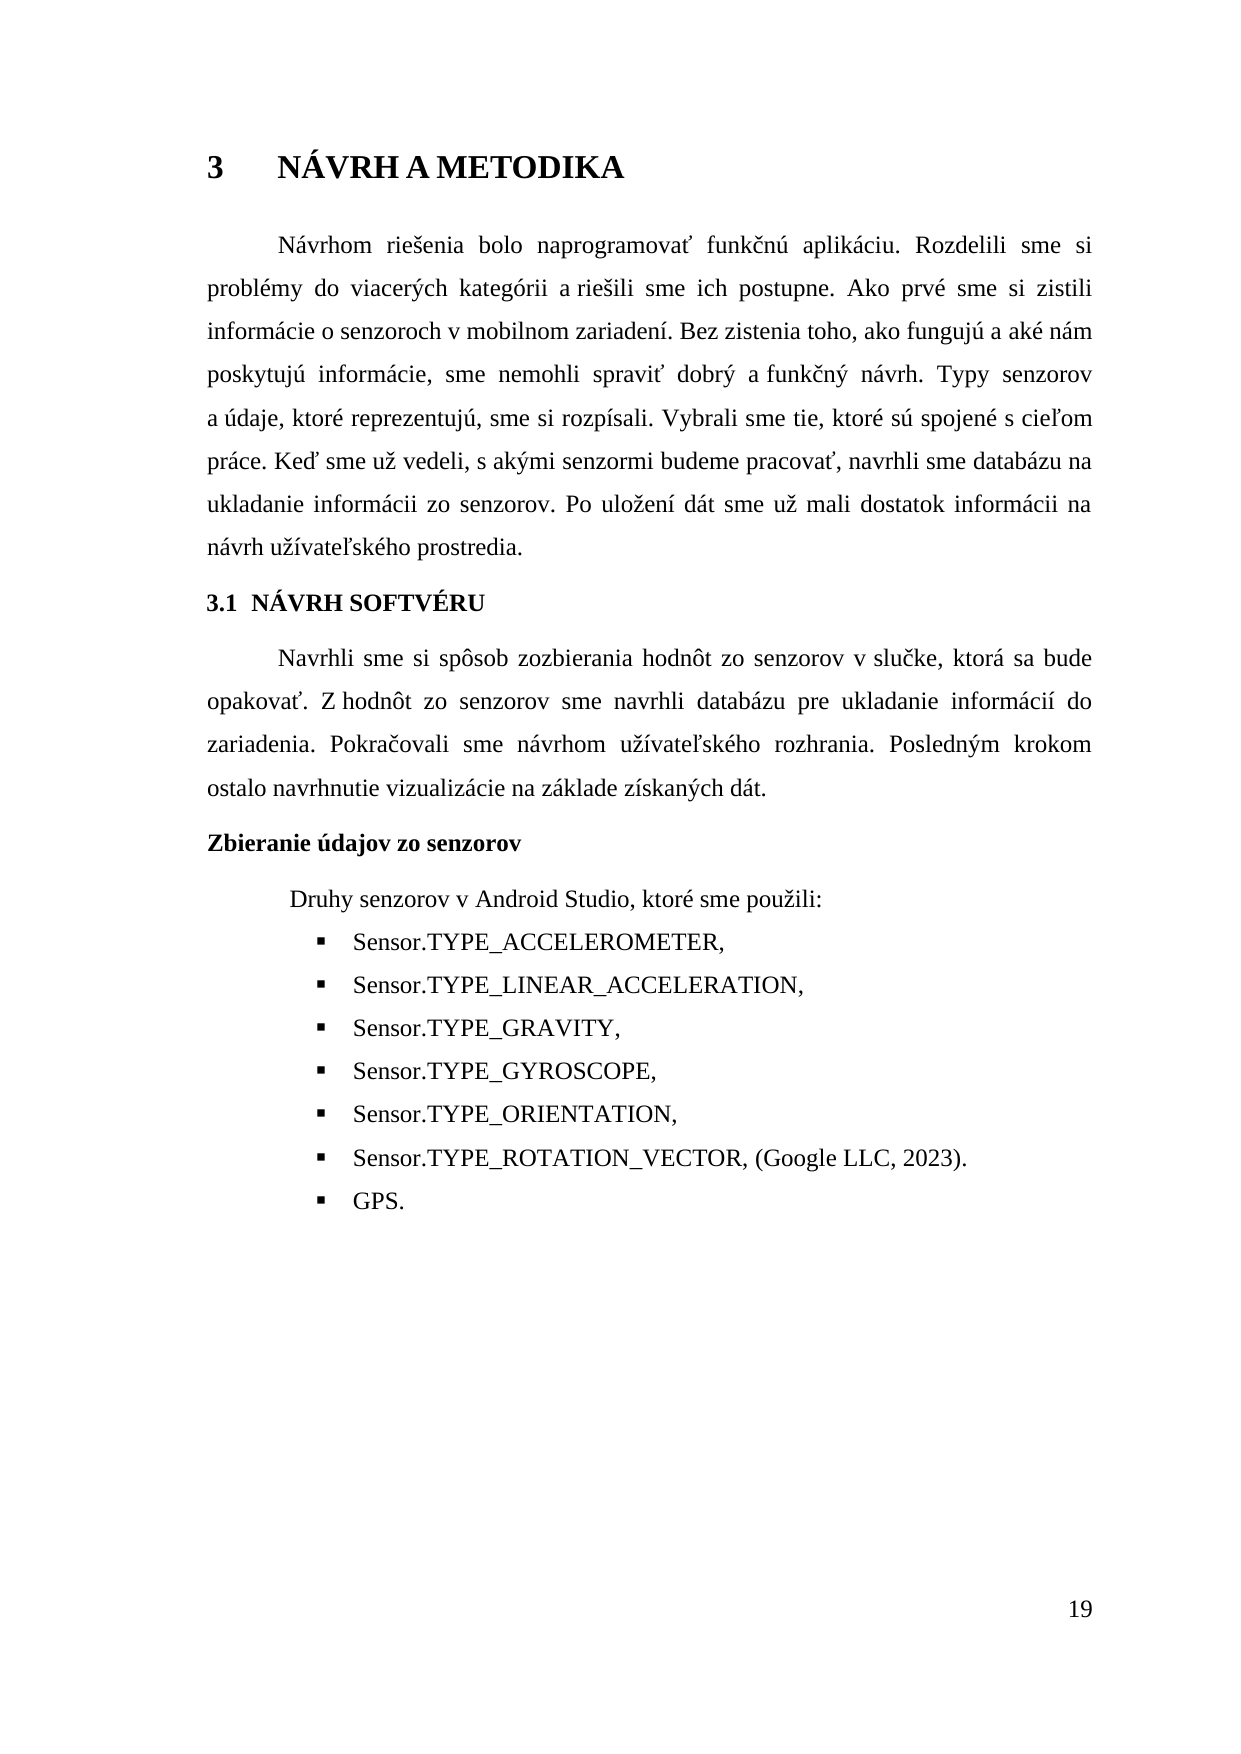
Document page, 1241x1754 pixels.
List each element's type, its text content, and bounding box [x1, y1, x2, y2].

list Sensor.TYPE_GYROSCOPE, [315, 1056, 1092, 1085]
text Navrhli sme si spôsob zozbierania hodnôt zo senzorov v slučke, ktorá sa bude opakovať. Z hodnôt zo senzorov sme navrhli databázu pre ukladanie informácií do zariadenia. Pokračovali sme návrhom užívateľského rozhrania. Posledným krokom ostalo navrhnutie vizualizácie na základe získaných dát. [207, 643, 1092, 801]
list Sensor.TYPE_ACCELEROMETER, [315, 927, 1092, 956]
subtitle 3.1 Návrh softvéru [206, 588, 1092, 616]
text Návrhom riešenia bolo naprogramovať funkčnú aplikáciu. Rozdelili sme si problémy do viacerých kategórii a riešili sme ich postupne. Ako prvé sme si zistili informácie o senzoroch v mobilnom zariadení. Bez zistenia toho, ako fungujú a aké nám poskytujú informácie, sme nemohli spraviť dobrý a funkčný návrh. Typy senzorov a údaje, ktoré reprezentujú, sme si rozpísali. Vybrali sme tie, ktoré sú spojené s cieľom práce. Keď sme už vedeli, s akými senzormi budeme pracovať, navrhli sme databázu na ukladanie informácii zo senzorov. Po uložení dát sme už mali dostatok informácii na návrh užívateľského prostredia. [207, 230, 1092, 561]
subtitle Zbieranie údajov zo senzorov [207, 828, 1092, 857]
list Sensor.TYPE_ROTATION_VECTOR,. [315, 1143, 1092, 1171]
text Druhy senzorov v Android Studio, ktoré sme použili: [289, 884, 1092, 913]
list Sensor.TYPE_GRAVITY, [315, 1013, 1092, 1042]
subtitle 3 Návrh a metodika [207, 148, 1092, 186]
list Sensor.TYPE_LINEAR_ACCELERATION, [315, 970, 1092, 999]
list GPS. [315, 1186, 1092, 1214]
list Sensor.TYPE_ORIENTATION, [315, 1099, 1092, 1128]
